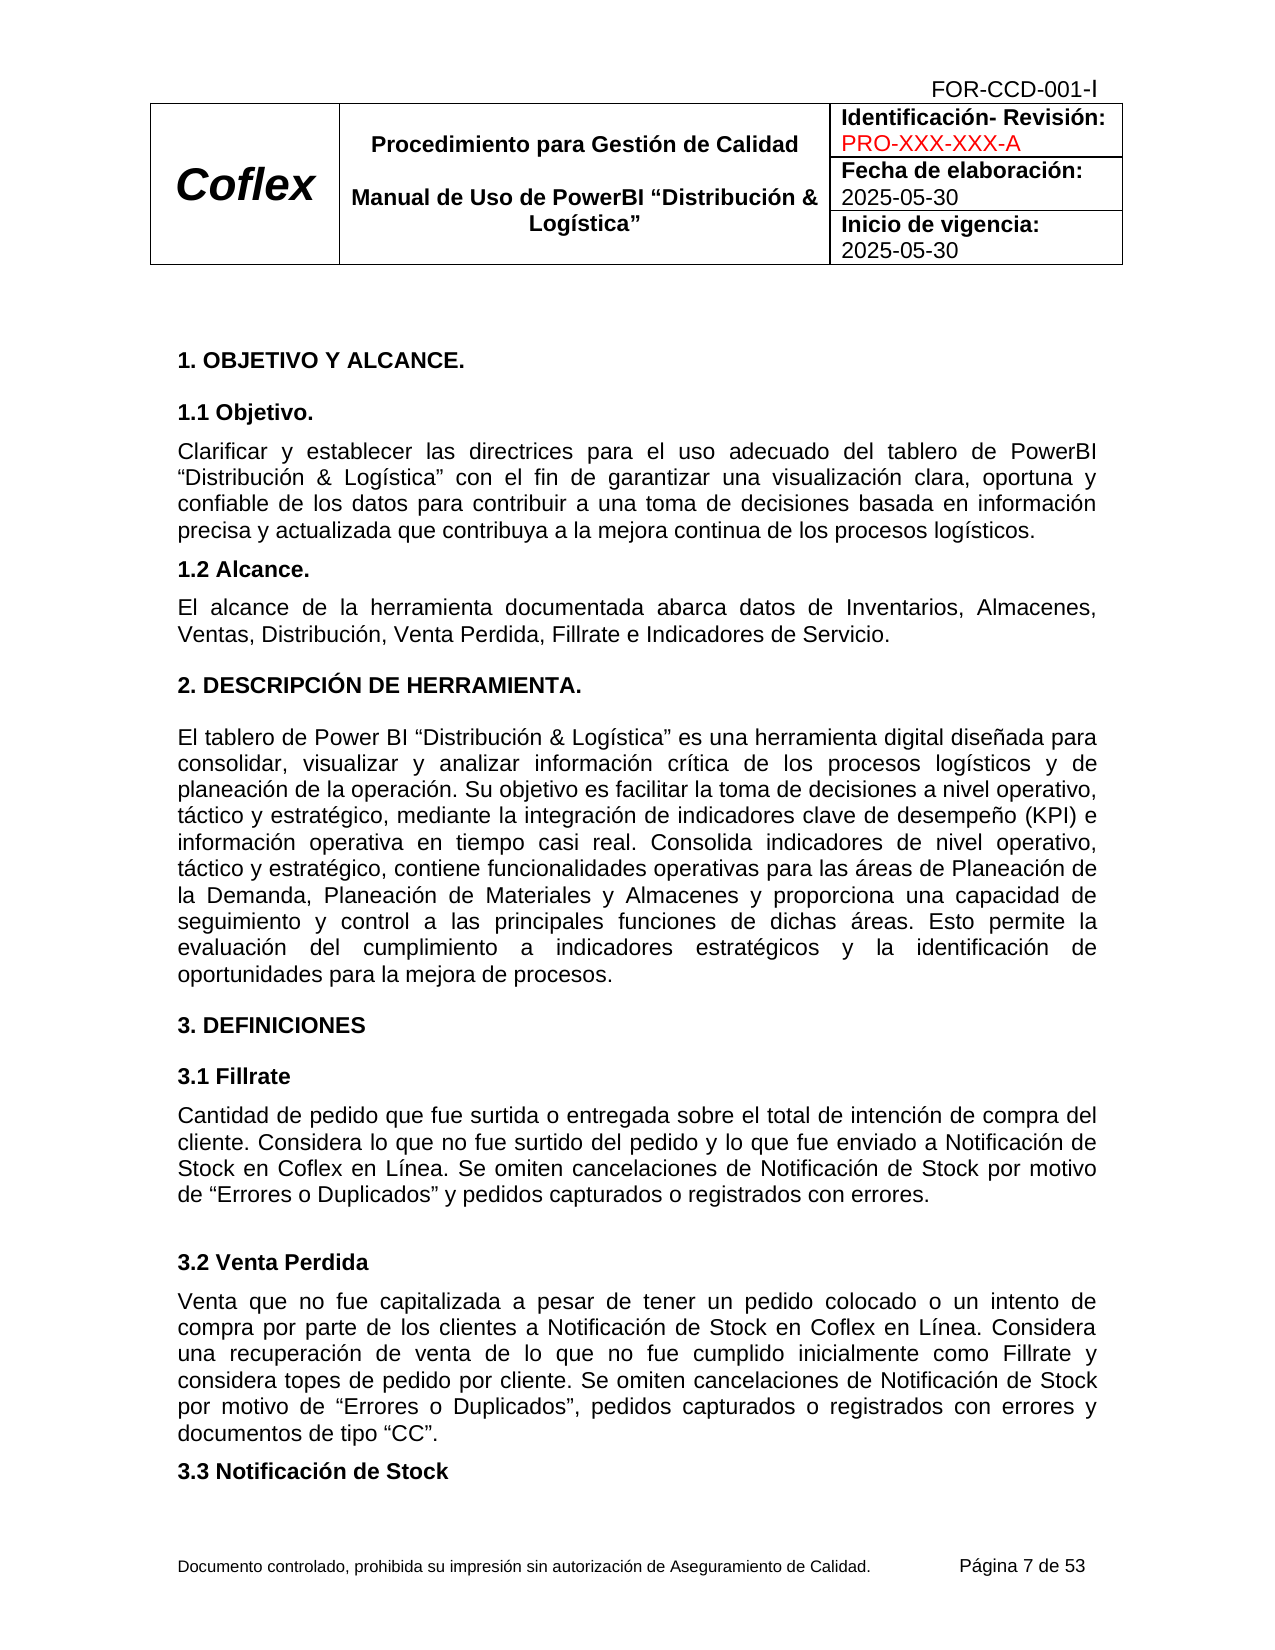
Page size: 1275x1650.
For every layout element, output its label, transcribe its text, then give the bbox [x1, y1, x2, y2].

subtitle 1.1 Objetivo. [177, 399, 1098, 425]
subtitle 3.2 Venta Perdida [177, 1249, 1098, 1275]
subtitle 1.2 Alcance. [177, 556, 1098, 582]
subtitle 3. DEFINICIONES [177, 1012, 1098, 1038]
text Clarificar y establecer las directrices para el uso adecuado del tablero de PowerBI “Distribución & Logística” con el fin de garantizar una visualización clara, oportuna y confiable de los datos para contribuir a una toma de decisiones basada en información precisa y actualizada que contribuya a la mejora continua de los procesos logísticos. [177, 438, 1098, 543]
subtitle 2. DESCRIPCIÓN DE HERRAMIENTA. [177, 672, 1098, 698]
text Cantidad de pedido que fue surtida o entregada sobre el total de intención de compra del cliente. Considera lo que no fue surtido del pedido y lo que fue enviado a Notificación de Stock en Coflex en Línea. Se omiten cancelaciones de Notificación de Stock por motivo de “Errores o Duplicados” y pedidos capturados o registrados con errores. [177, 1102, 1098, 1208]
subtitle 3.3 Notificación de Stock [177, 1458, 1098, 1485]
text El tablero de Power BI “Distribución & Logística” es una herramienta digital diseñada para consolidar, visualizar y analizar información crítica de los procesos logísticos y de planeación de la operación. Su objetivo es facilitar la toma de decisiones a nivel operativo, táctico y estratégico, mediante la integración de indicadores clave de desempeño (KPI) e información operativa en tiempo casi real. Consolida indicadores de nivel operativo, táctico y estratégico, contiene funcionalidades operativas para las áreas de Planeación de la Demanda, Planeación de Materiales y Almacenes y proporciona una capacidad de seguimiento y control a las principales funciones de dichas áreas. Esto permite la evaluación del cumplimiento a indicadores estratégicos y la identificación de oportunidades para la mejora de procesos. [177, 723, 1098, 987]
text El alcance de la herramienta documentada abarca datos de Inventarios, Almacenes, Ventas, Distribución, Venta Perdida, Fillrate e Indicadores de Servicio. [177, 594, 1098, 647]
subtitle 1. OBJETIVO Y ALCANCE. [177, 347, 1098, 374]
subtitle 3.1 Fillrate [177, 1063, 1098, 1090]
text Venta que no fue capitalizada a pesar de tener un pedido colocado o un intento de compra por parte de los clientes a Notificación de Stock en Coflex en Línea. Considera una recuperación de venta de lo que no fue cumplido inicialmente como Fillrate y considera topes de pedido por cliente. Se omiten cancelaciones de Notificación de Stock por motivo de “Errores o Duplicados”, pedidos capturados o registrados con errores y documentos de tipo “CC”. [177, 1288, 1098, 1446]
